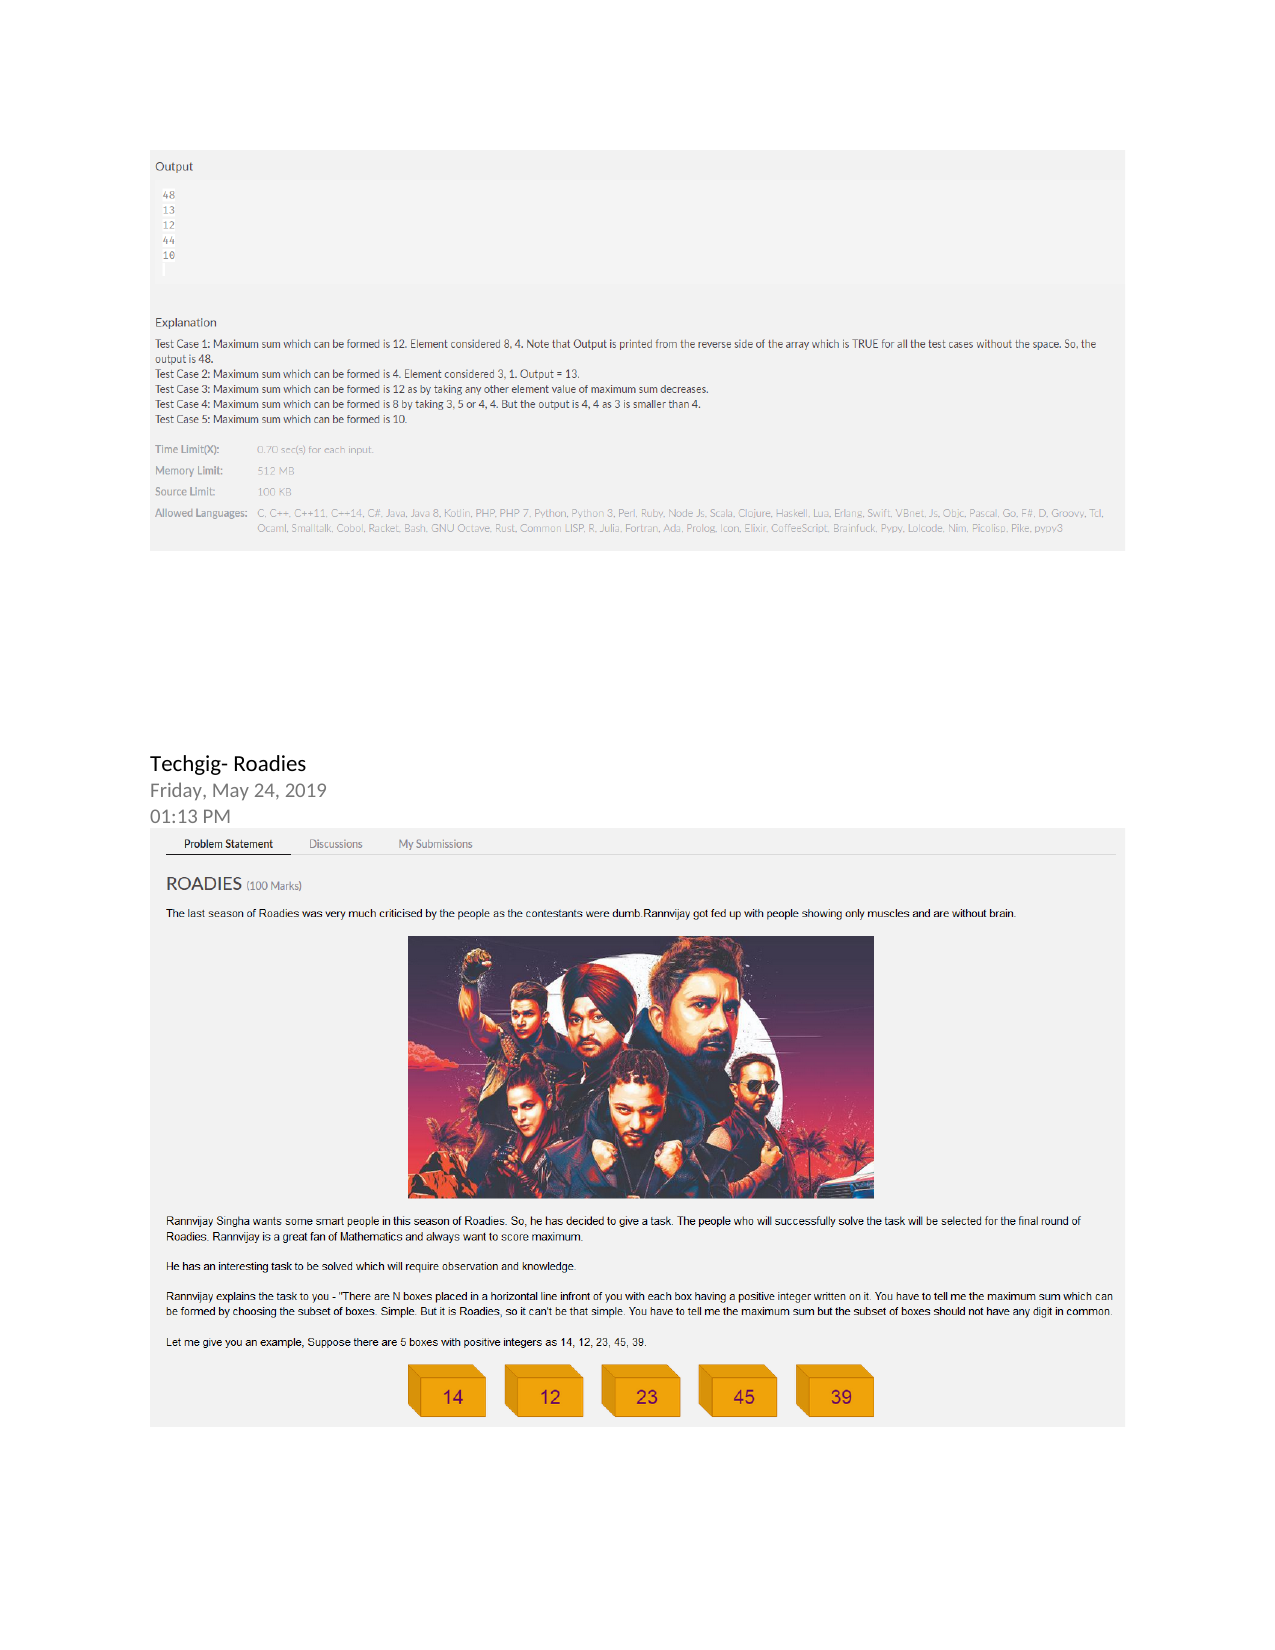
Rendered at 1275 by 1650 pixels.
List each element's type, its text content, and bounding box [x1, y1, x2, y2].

text Friday, May 24, 2019 [150, 777, 1125, 803]
picture [150, 828, 1125, 1427]
text Techgig- Roadies [150, 749, 1125, 777]
text 01:13 PM [150, 803, 1125, 828]
picture [150, 150, 1125, 551]
